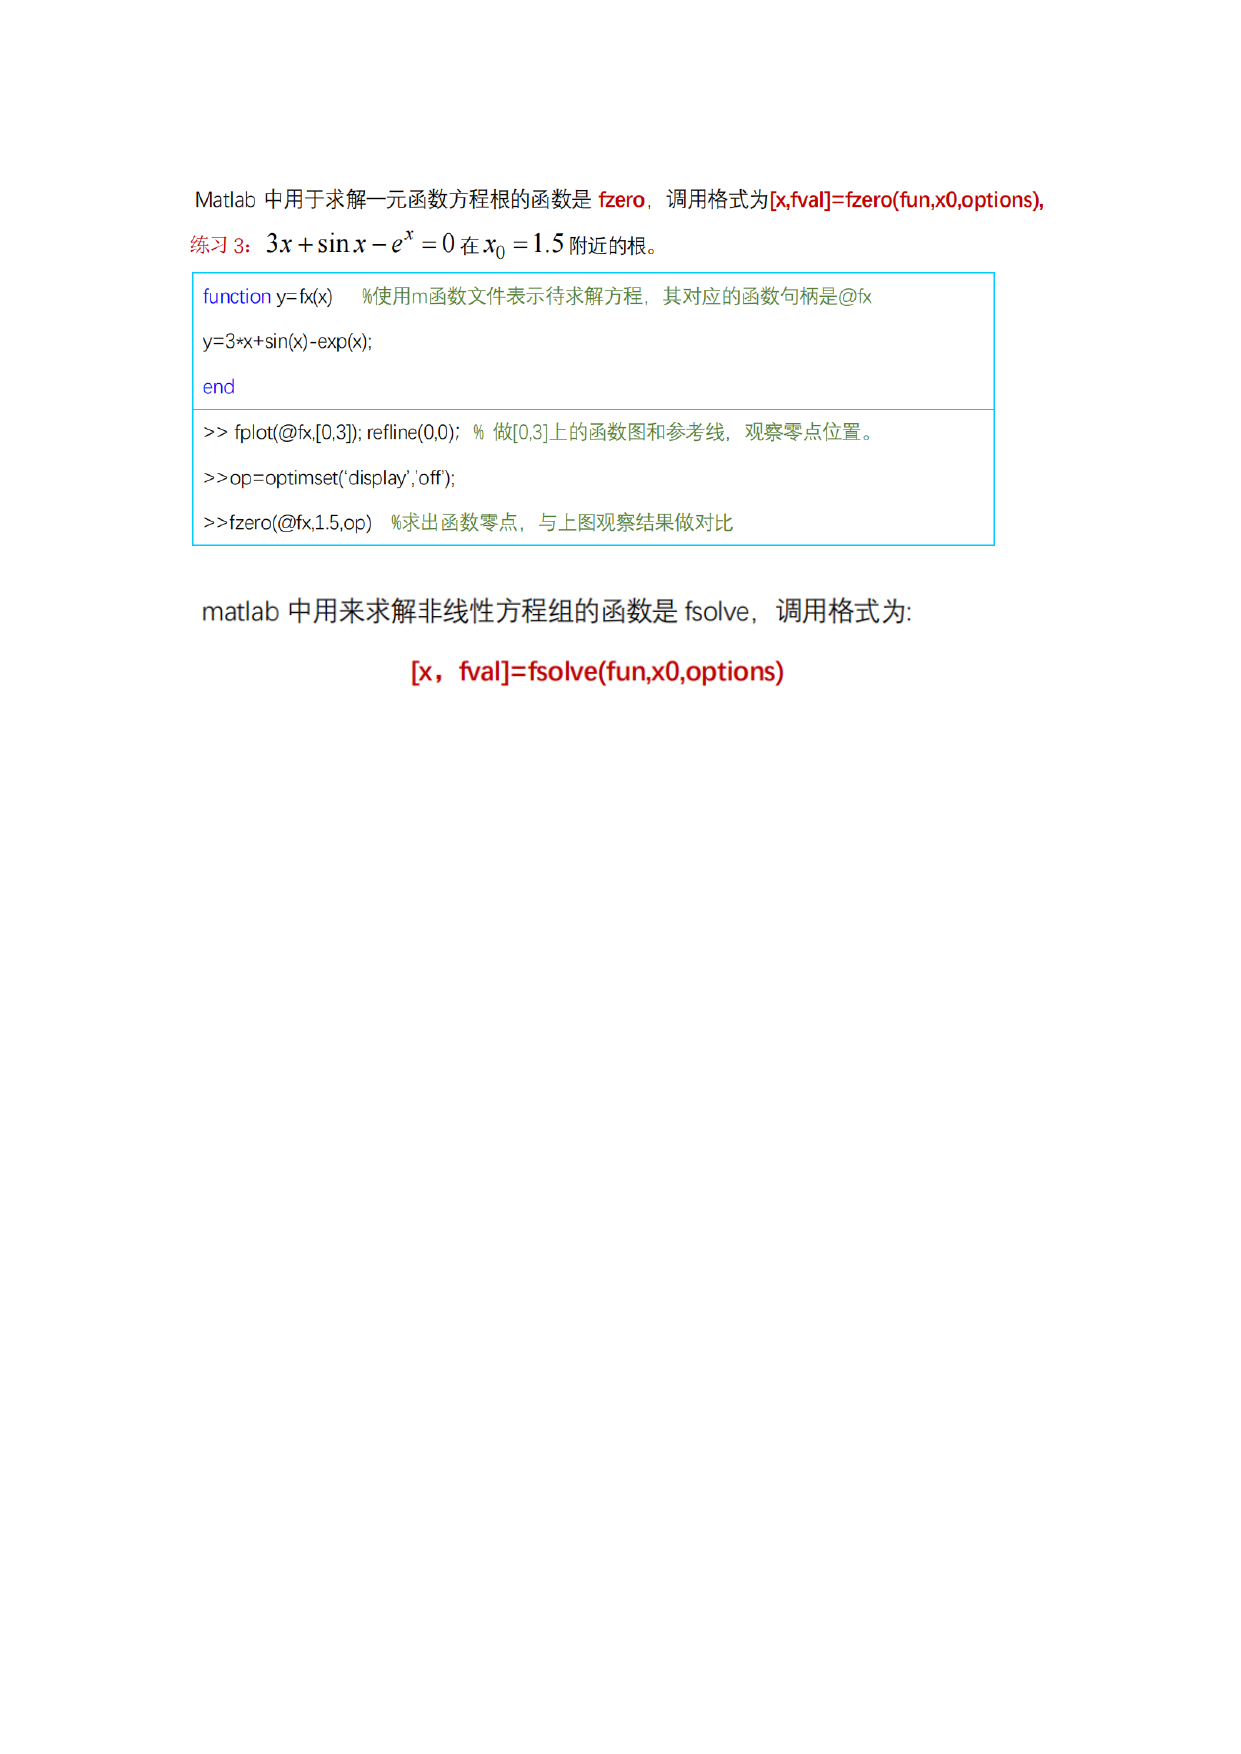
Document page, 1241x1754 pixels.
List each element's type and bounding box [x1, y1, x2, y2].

picture [187, 227, 997, 555]
picture [187, 584, 1053, 691]
picture [187, 162, 1052, 221]
